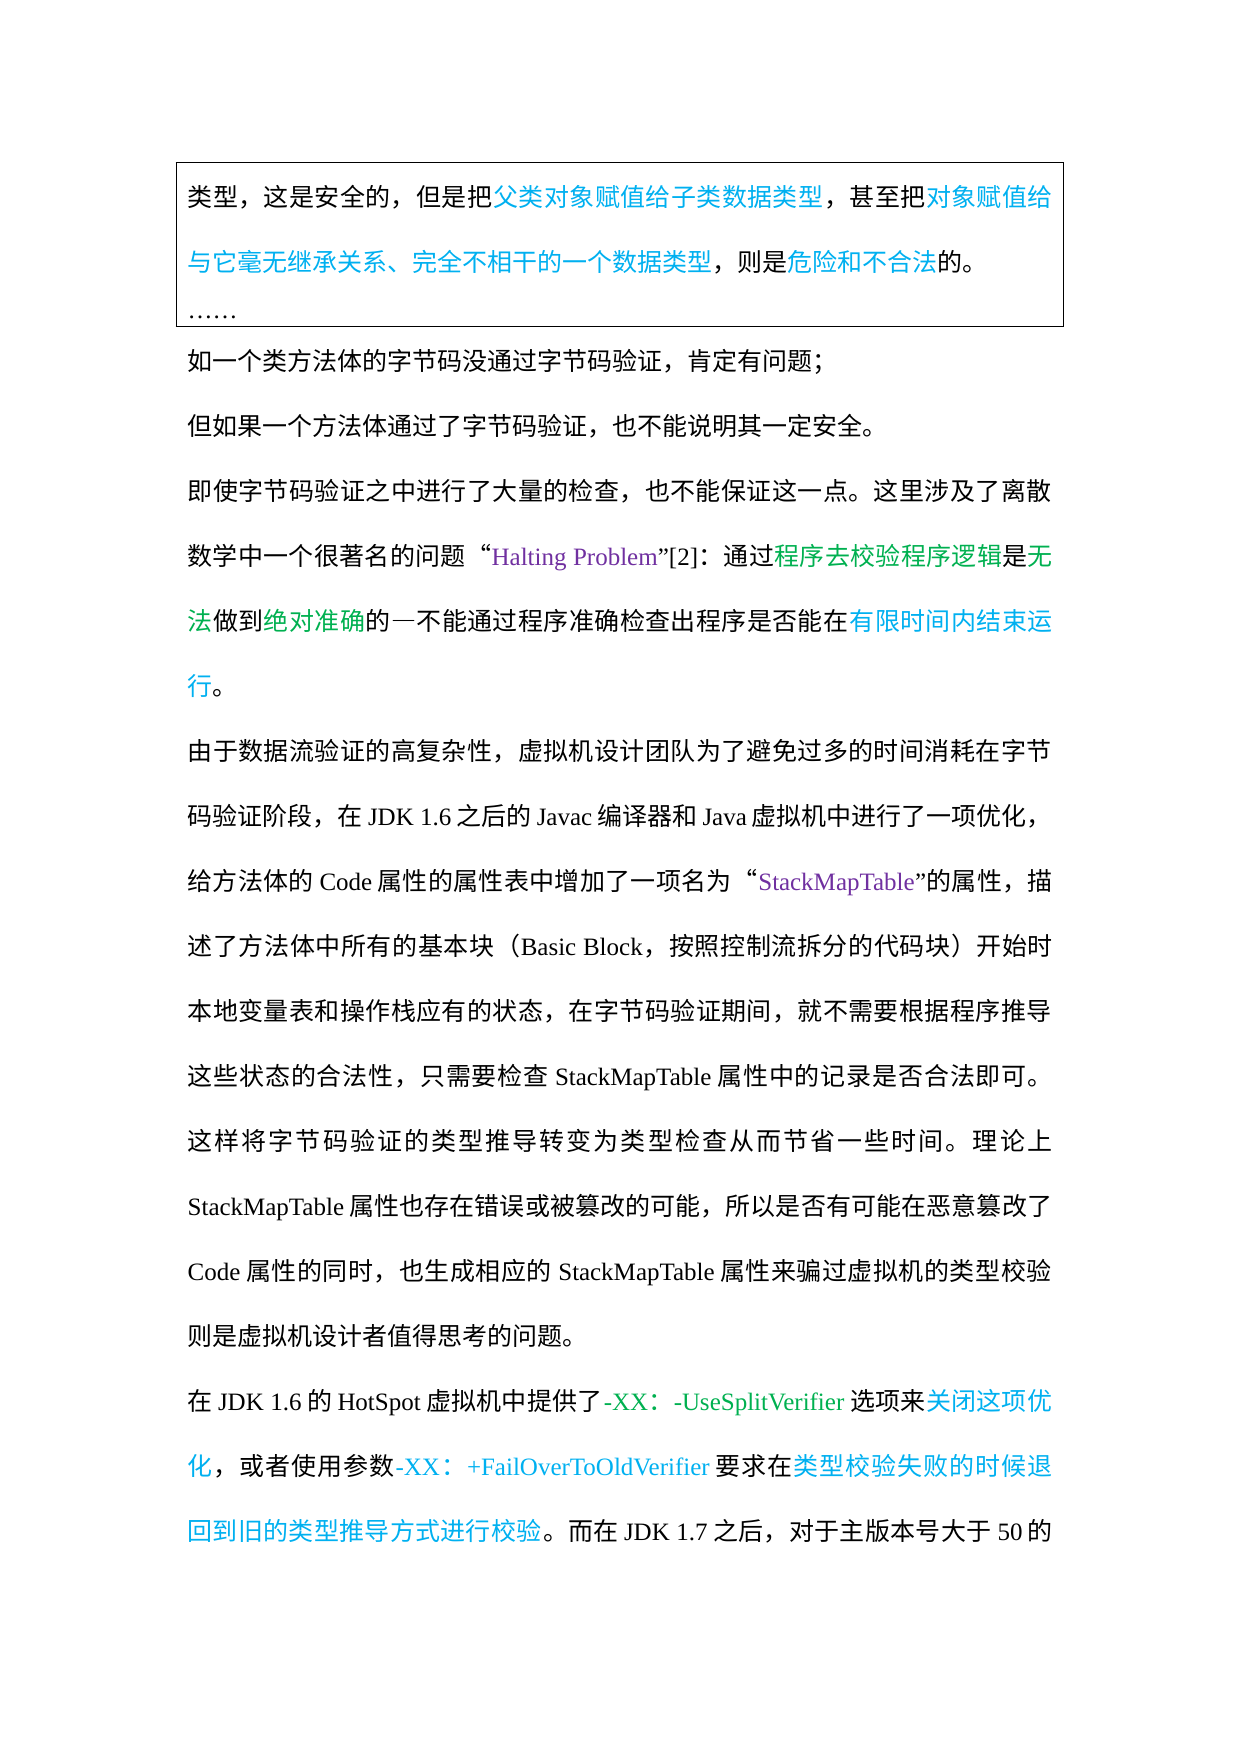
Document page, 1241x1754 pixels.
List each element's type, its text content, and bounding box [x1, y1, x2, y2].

text 如一个类方法体的字节码没通过字节码验证，肯定有问题； [187, 327, 1053, 392]
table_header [177, 163, 1063, 326]
text 但如果一个方法体通过了字节码验证，也不能说明其一定安全。 [187, 392, 1053, 457]
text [187, 1367, 1053, 1562]
picture [241, 260, 258, 264]
text 即使字节码验证之中进行了大量的检查，也不能保证这一点。这里涉及了离散数学中一个很著名的问题“Halting Problem”[2]：通过程序去校验程序逻辑是无法做到绝对准确的—不能通过程序准确检查出程序是否能在有限时间内结束运行。 [187, 457, 1053, 717]
text 由于数据流验证的高复杂性，虚拟机设计团队为了避免过多的时间消耗在字节码验证阶段，在JDK 1.6之后的Javac编译器和Java虚拟机中进行了一项优化，给方法体的Code属性的属性表中增加了一项名为“StackMapTable”的属性，描述了方法体中所有的基本块（Basic Block，按照控制流拆分的代码块）开始时本地变量表和操作栈应有的状态，在字节码验证期间，就不需要根据程序推导这些状态的合法性，只需要检查StackMapTable属性中的记录是否合法即可。这样将字节码验证的类型推导转变为类型检查从而节省一些时间。理论上StackMapTable属性也存在错误或被篡改的可能，所以是否有可能在恶意篡改了Code属性的同时，也生成相应的StackMapTable属性来骗过虚拟机的类型校验则是虚拟机设计者值得思考的问题。 [187, 717, 1053, 1367]
